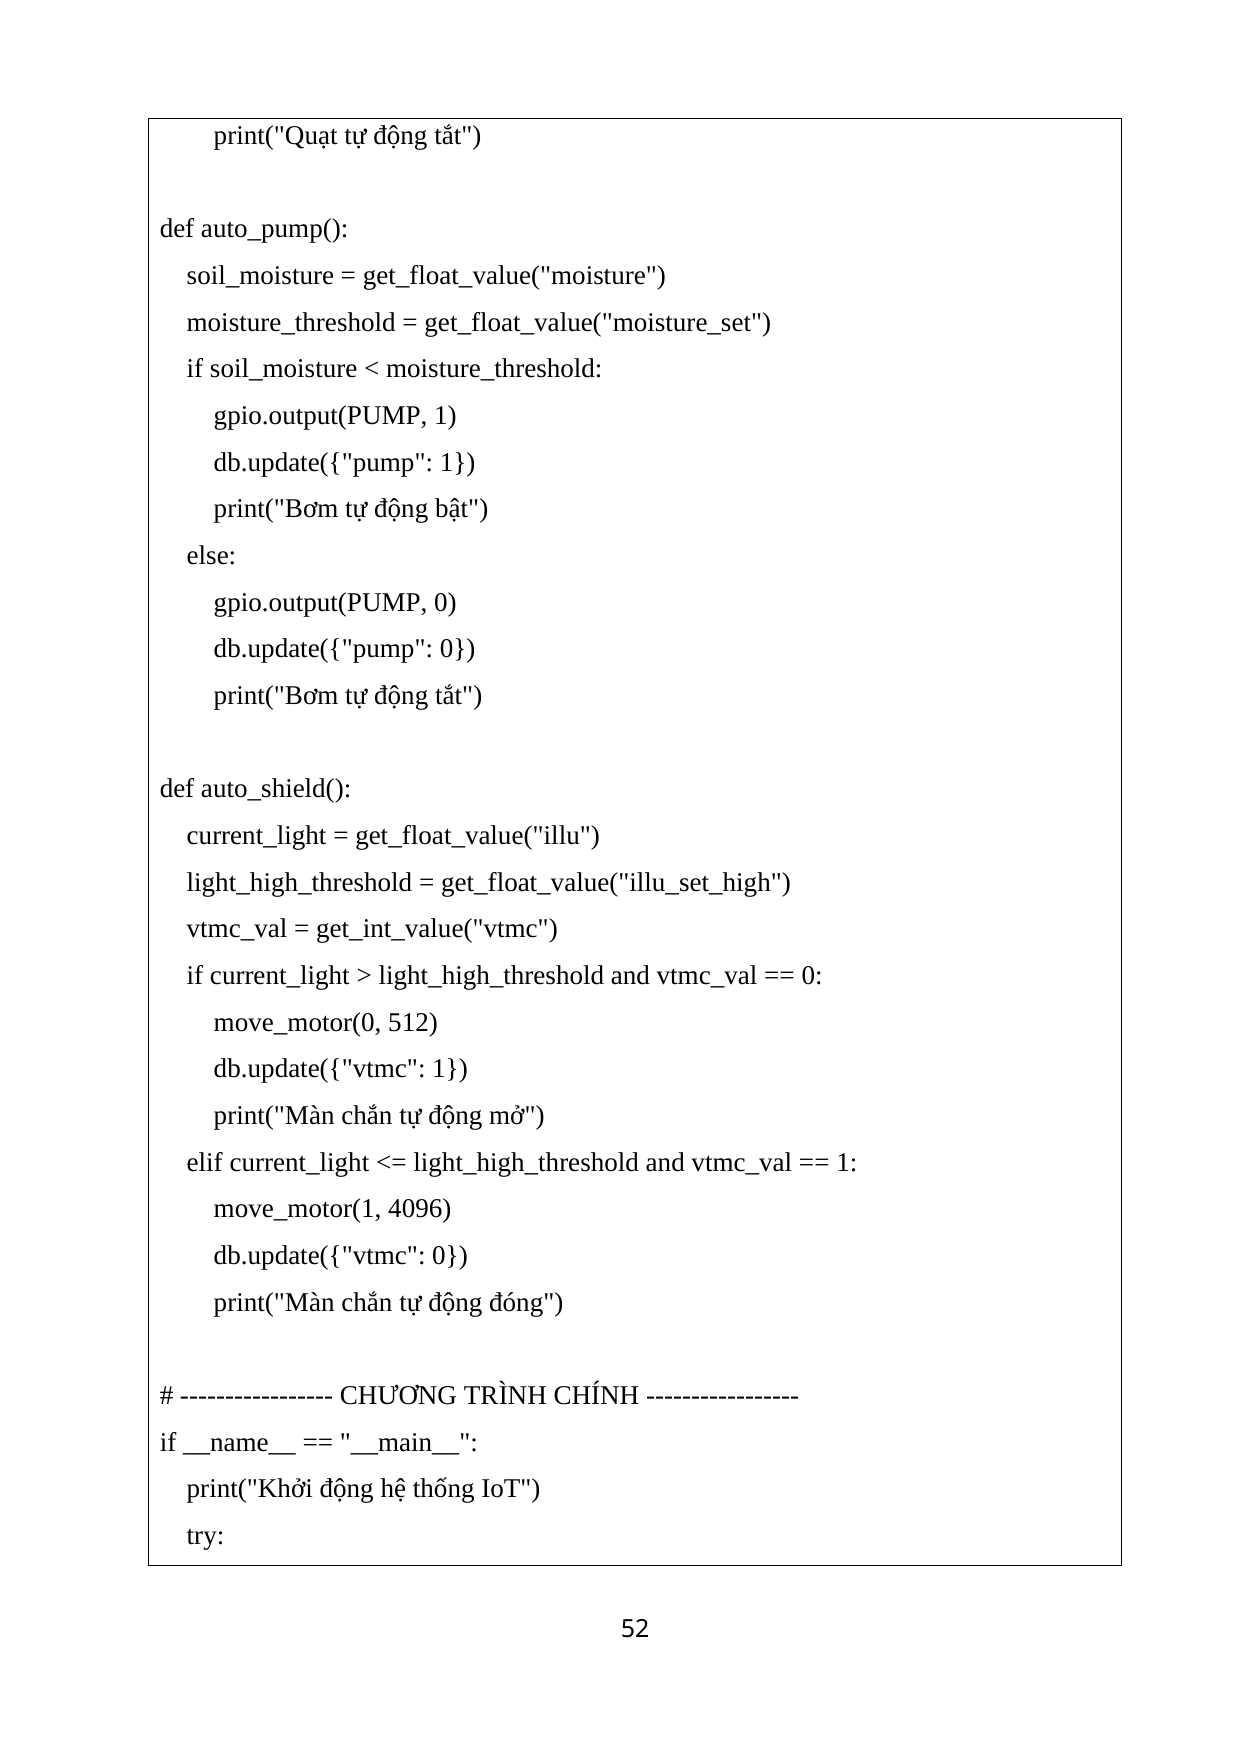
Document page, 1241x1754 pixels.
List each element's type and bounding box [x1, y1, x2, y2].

table_header [149, 119, 1121, 1564]
